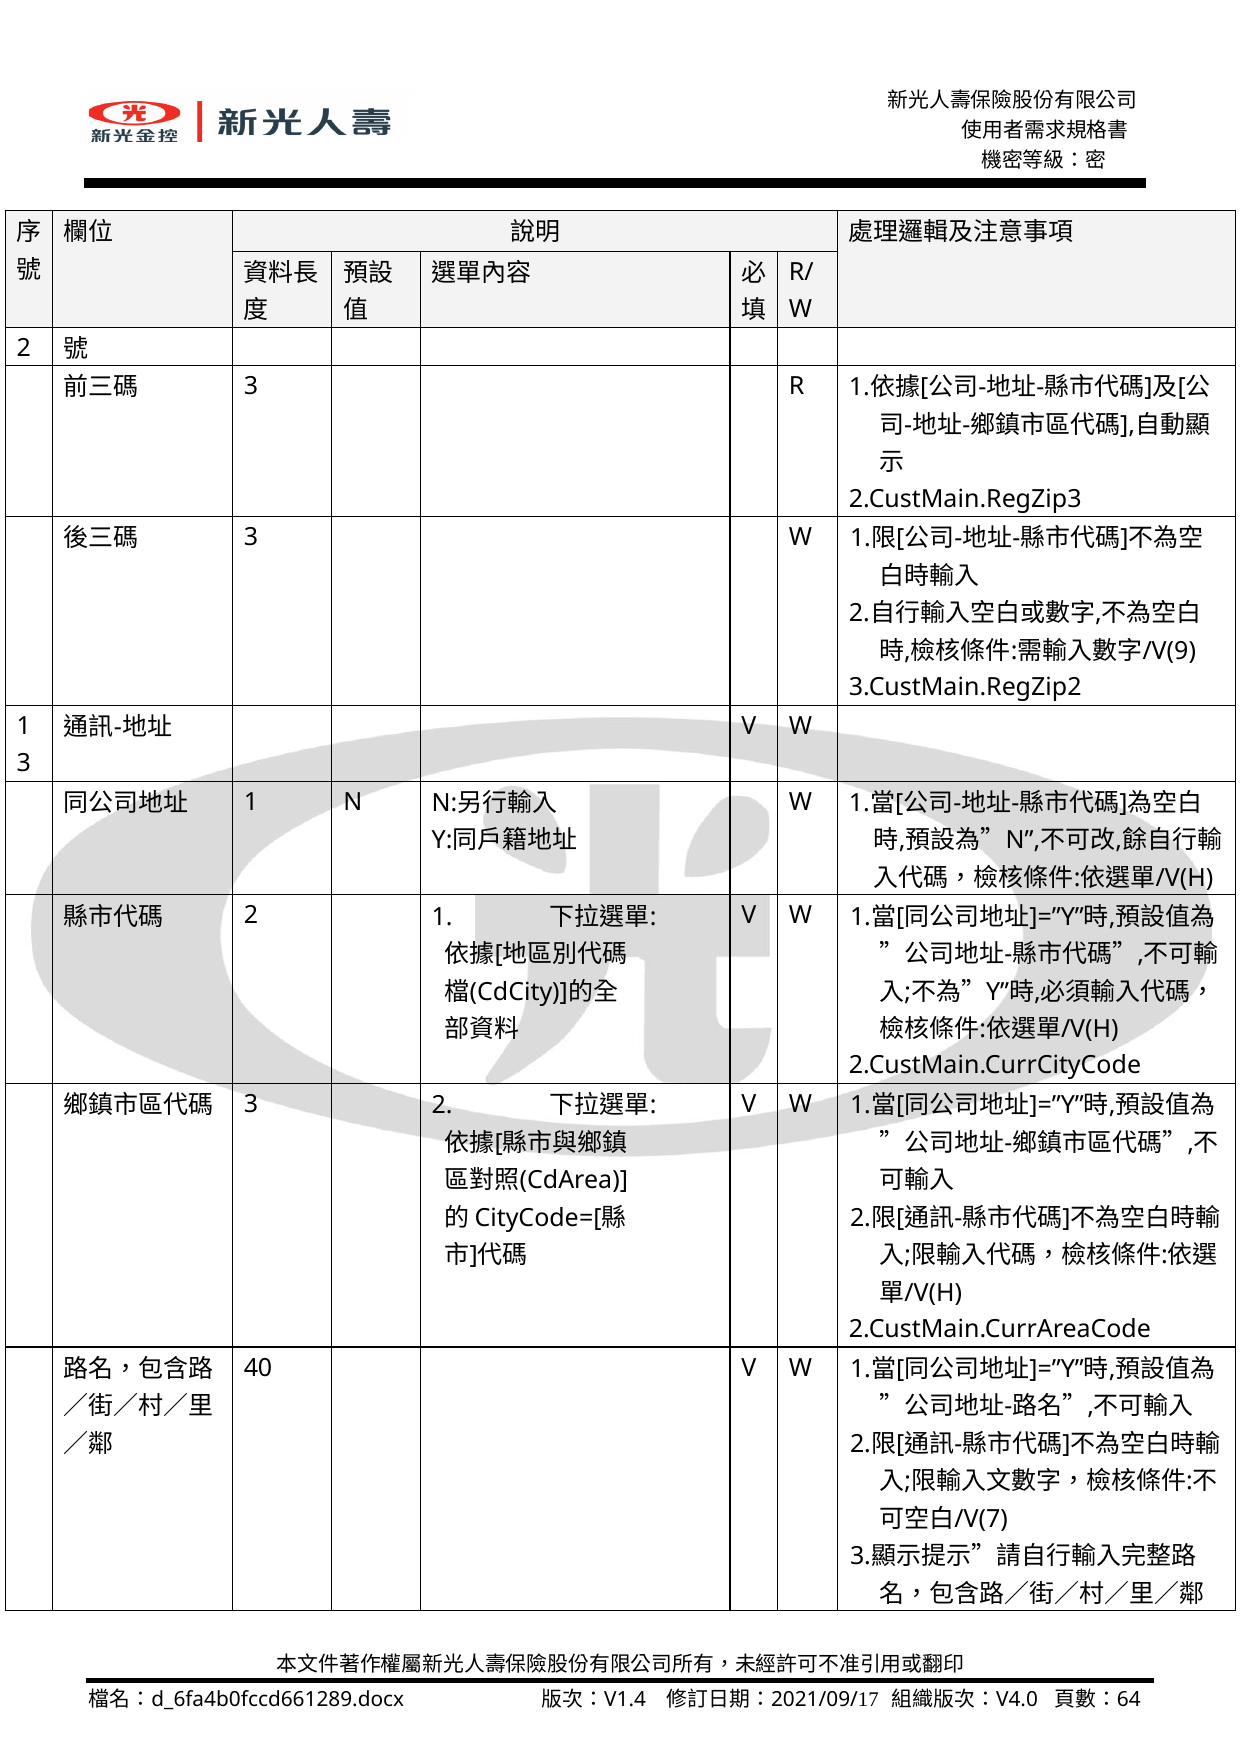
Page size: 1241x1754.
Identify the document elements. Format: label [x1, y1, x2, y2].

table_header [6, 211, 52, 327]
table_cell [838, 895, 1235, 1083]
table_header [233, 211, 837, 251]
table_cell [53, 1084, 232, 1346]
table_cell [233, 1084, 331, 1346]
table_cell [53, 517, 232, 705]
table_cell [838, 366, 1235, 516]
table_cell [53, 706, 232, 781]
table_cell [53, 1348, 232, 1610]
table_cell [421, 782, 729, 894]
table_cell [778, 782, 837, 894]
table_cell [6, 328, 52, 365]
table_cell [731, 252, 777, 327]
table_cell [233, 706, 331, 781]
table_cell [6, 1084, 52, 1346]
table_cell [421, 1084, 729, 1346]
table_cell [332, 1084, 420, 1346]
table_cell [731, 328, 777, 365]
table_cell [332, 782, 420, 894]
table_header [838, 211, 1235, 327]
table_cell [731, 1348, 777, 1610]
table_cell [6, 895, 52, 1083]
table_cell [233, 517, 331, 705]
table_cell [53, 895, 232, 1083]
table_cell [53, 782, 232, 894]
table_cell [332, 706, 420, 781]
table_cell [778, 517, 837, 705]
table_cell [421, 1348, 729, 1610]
picture [88, 86, 414, 142]
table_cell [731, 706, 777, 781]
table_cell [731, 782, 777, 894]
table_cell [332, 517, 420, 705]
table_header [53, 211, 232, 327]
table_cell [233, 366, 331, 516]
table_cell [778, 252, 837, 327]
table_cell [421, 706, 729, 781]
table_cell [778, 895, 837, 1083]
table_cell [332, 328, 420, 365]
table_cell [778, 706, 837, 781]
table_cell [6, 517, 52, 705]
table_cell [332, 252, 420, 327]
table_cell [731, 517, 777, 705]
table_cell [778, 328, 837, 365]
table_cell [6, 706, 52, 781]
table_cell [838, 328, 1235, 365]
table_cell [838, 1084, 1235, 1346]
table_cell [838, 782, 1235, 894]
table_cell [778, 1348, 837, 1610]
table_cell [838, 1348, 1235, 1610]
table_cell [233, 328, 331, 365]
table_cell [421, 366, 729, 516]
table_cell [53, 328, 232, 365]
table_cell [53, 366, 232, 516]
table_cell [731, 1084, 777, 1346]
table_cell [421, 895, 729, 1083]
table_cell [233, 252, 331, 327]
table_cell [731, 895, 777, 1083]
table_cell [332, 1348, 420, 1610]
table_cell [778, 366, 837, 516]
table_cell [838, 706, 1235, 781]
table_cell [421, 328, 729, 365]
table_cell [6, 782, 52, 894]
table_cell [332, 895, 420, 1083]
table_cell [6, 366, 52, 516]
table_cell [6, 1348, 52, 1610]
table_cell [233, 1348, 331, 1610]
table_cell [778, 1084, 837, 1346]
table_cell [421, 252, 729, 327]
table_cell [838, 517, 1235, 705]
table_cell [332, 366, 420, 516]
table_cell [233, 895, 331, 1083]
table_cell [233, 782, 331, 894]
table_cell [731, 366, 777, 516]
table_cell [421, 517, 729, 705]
